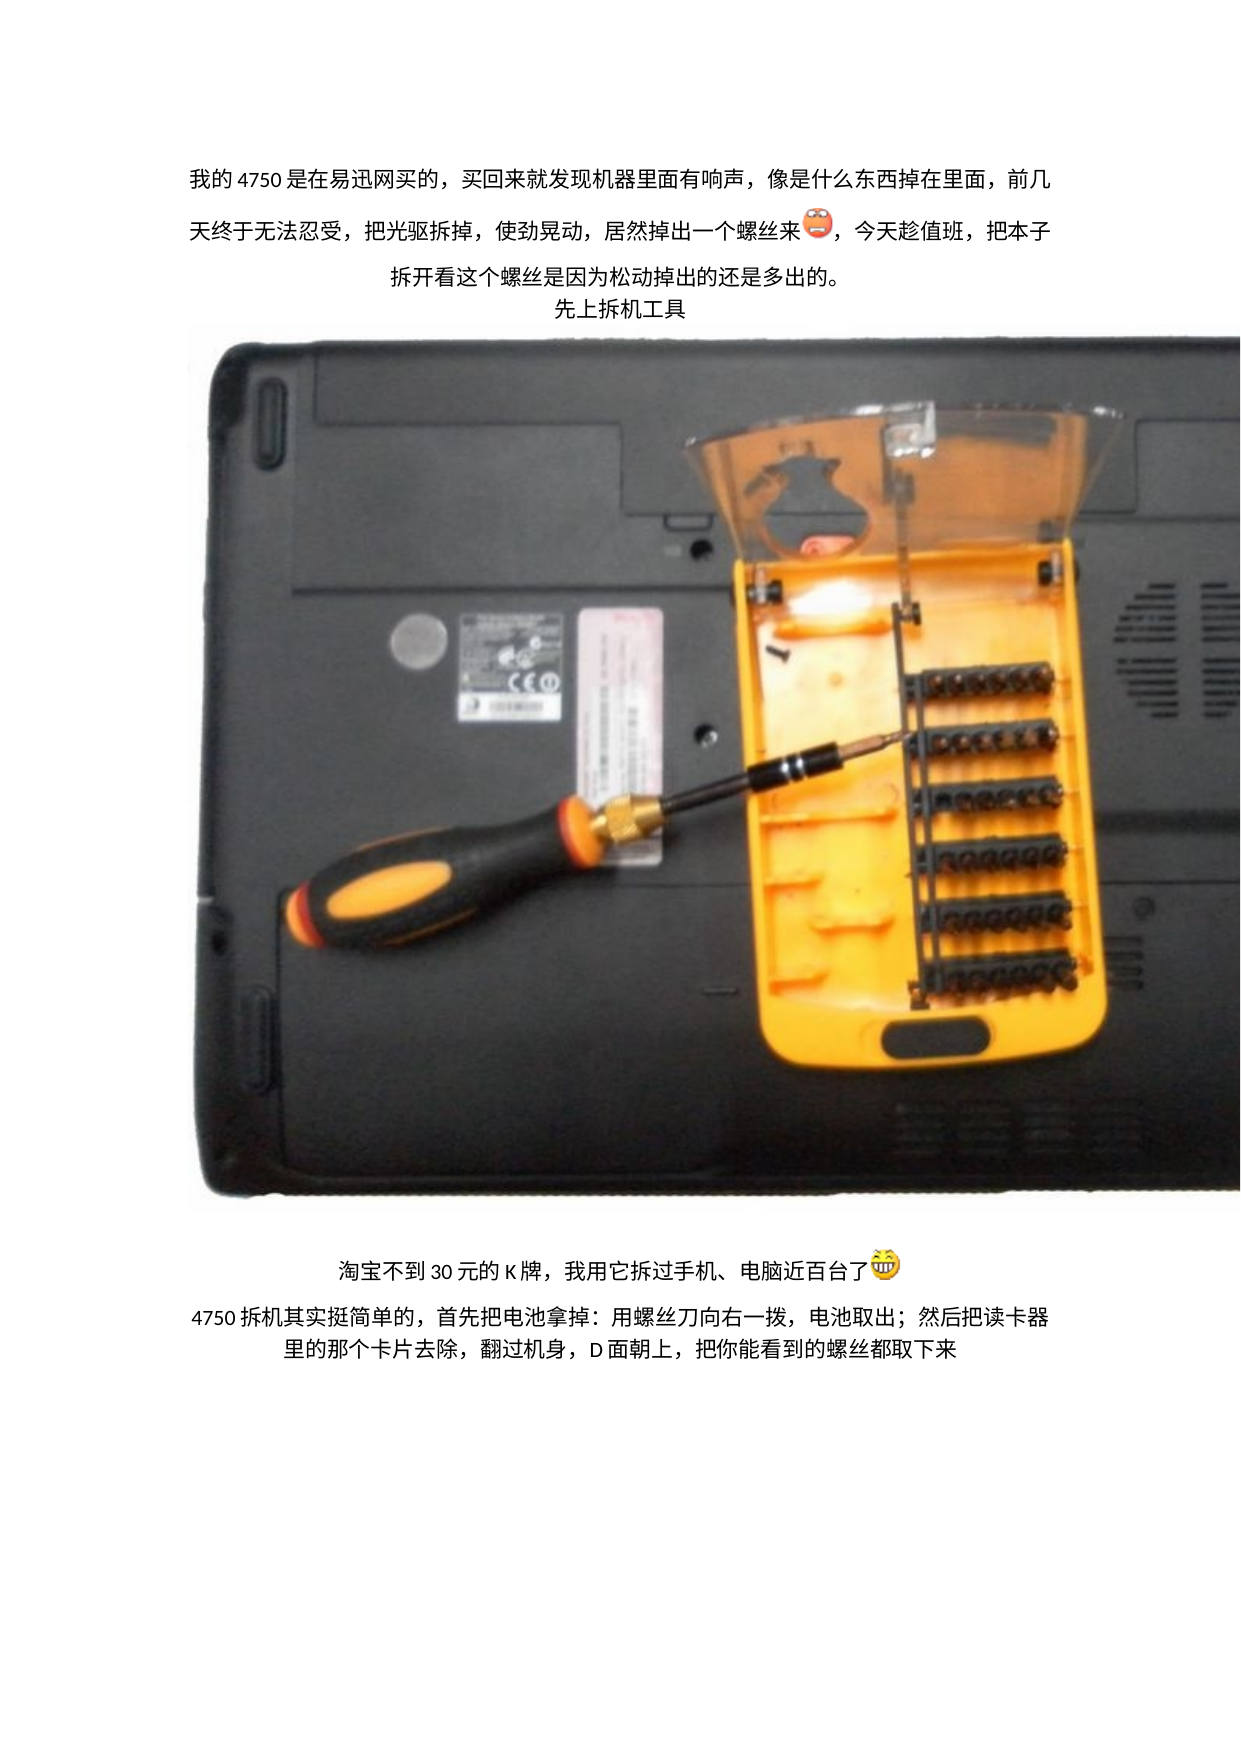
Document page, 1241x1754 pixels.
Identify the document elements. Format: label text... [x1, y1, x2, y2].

picture [801, 208, 833, 240]
picture [870, 1248, 902, 1280]
picture [187, 324, 1241, 1212]
